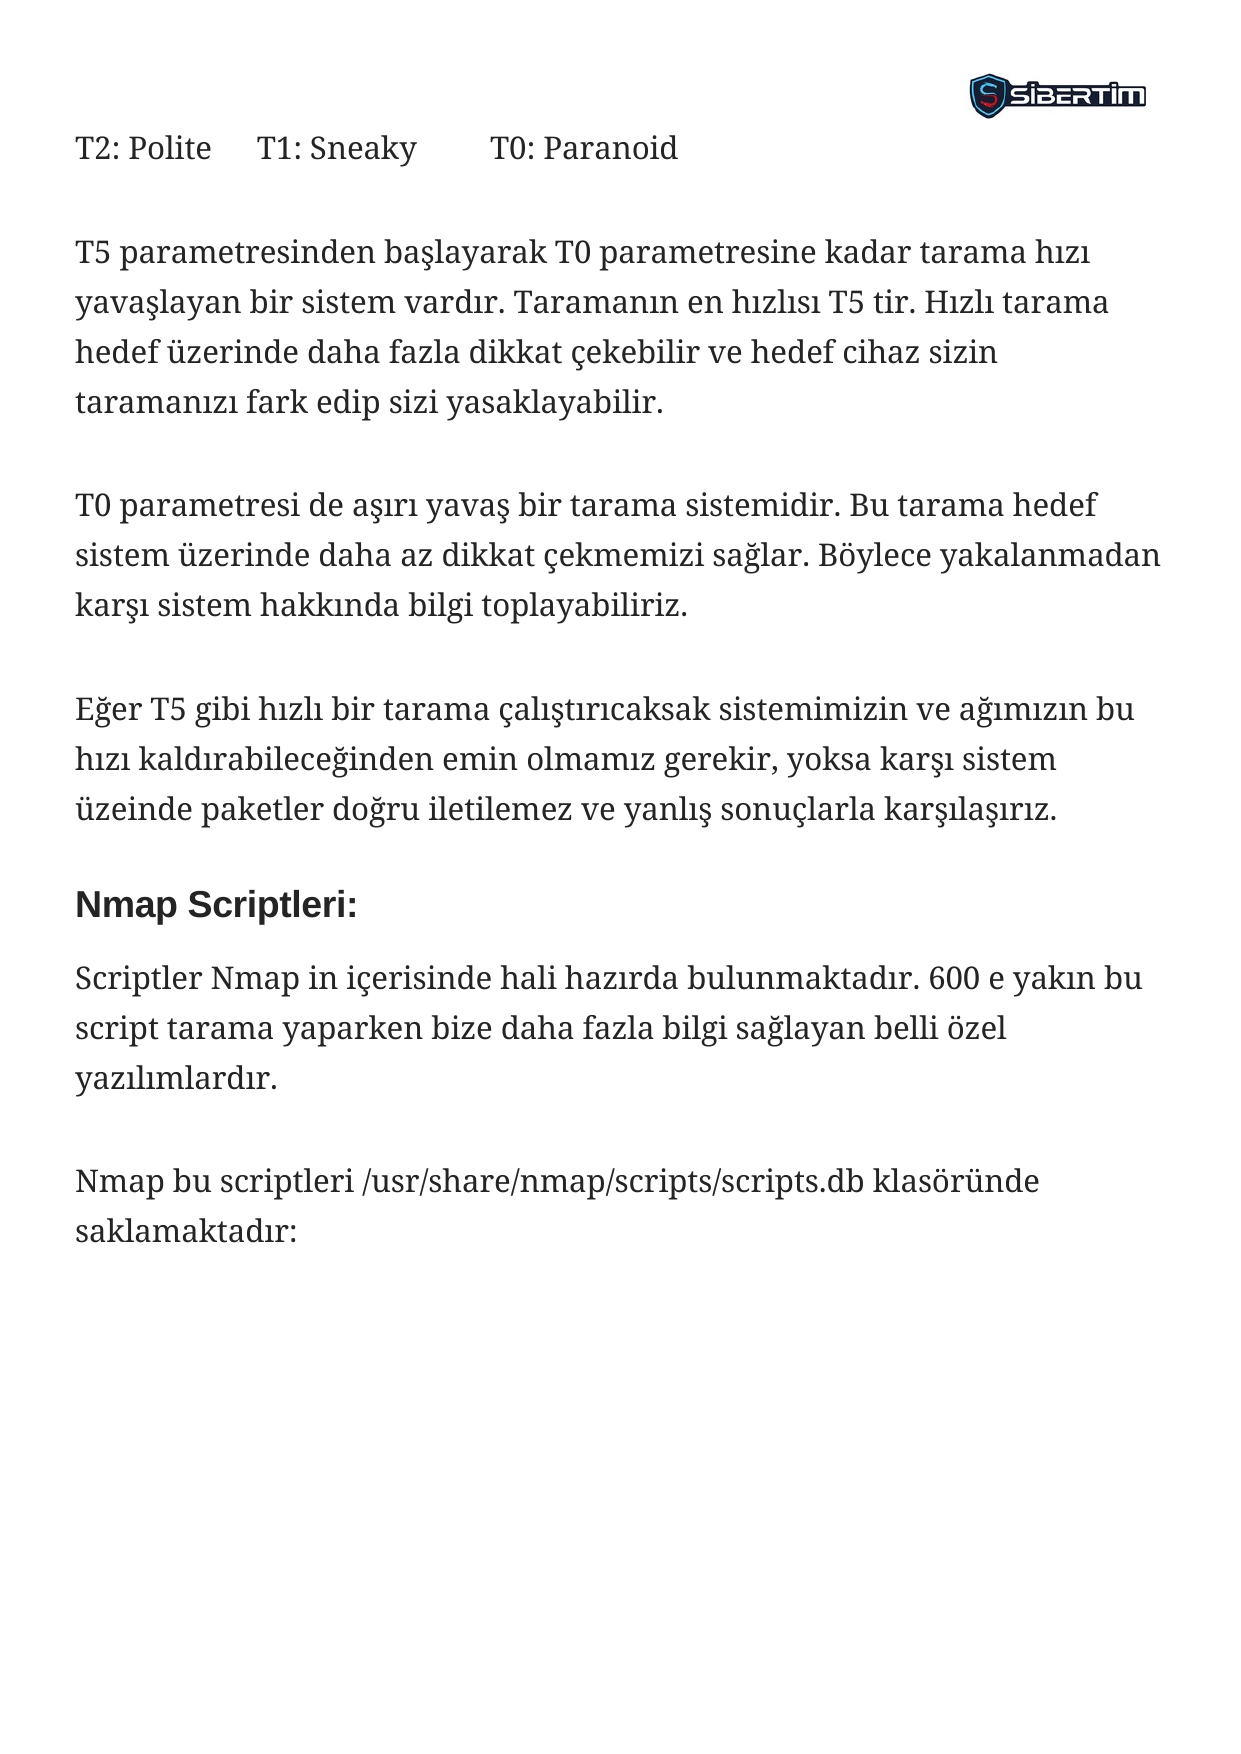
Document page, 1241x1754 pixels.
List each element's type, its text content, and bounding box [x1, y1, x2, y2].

text Scriptler Nmap in içerisinde hali hazırda bulunmaktadır. 600 e yakın bu script tarama yaparken bize daha fazla bilgi sağlayan belli özel yazılımlardır. [75, 948, 1165, 1098]
text Nmap bu scriptleri /usr/share/nmap/scripts/scripts.db klasöründe saklamaktadır: [75, 1152, 1165, 1252]
text Nmap Scriptleri: [75, 878, 1165, 925]
picture [966, 73, 1147, 119]
text Eğer T5 gibi hızlı bir tarama çalıştırıcaksak sistemimizin ve ağımızın bu hızı kaldırabileceğinden emin olmamız gerekir, yoksa karşı sistem üzeinde paketler doğru iletilemez ve yanlış sonuçlarla karşılaşırız. [75, 679, 1165, 829]
text T0 parametresi de aşırı yavaş bir tarama sistemidir. Bu tarama hedef sistem üzerinde daha az dikkat çekmemizi sağlar. Böylece yakalanmadan karşı sistem hakkında bilgi toplayabiliriz. [75, 476, 1165, 626]
text T5 parametresinden başlayarak T0 parametresine kadar tarama hızı yavaşlayan bir sistem vardır. Taramanın en hızlısı T5 tir. Hızlı tarama hedef üzerinde daha fazla dikkat çekebilir ve hedef cihaz sizin taramanızı fark edip sizi yasaklayabilir. [75, 222, 1165, 422]
text T2: Polite ㅤ T1: Sneaky ㅤㅤ T0: Paranoid [75, 119, 1165, 169]
